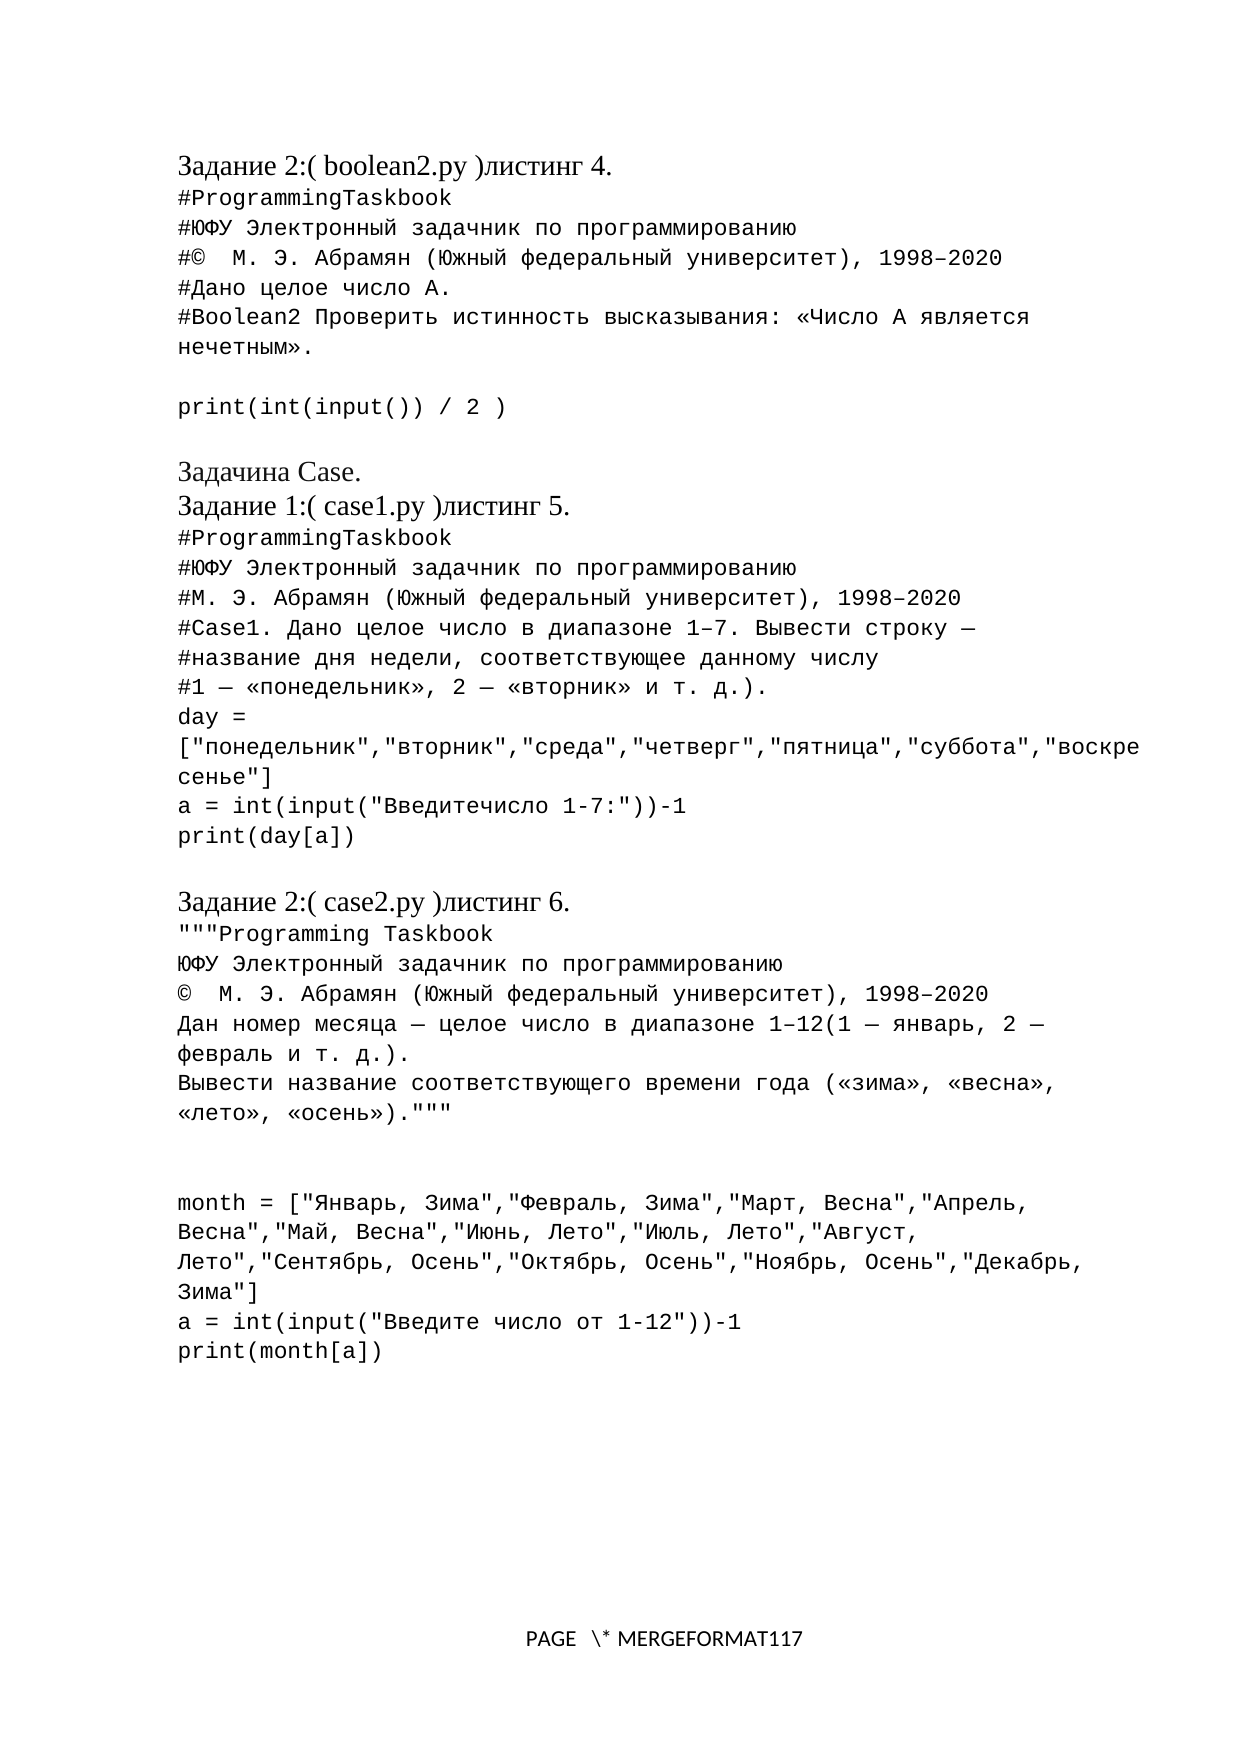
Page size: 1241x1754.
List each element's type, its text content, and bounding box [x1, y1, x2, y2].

text #ЮФУ Электронный задачник по программированию [177, 216, 1152, 242]
text ЮФУ Электронный задачник по программированию [177, 952, 1152, 978]
text day = ["понедельник","вторник","среда","четверг","пятница","суббота","воскресенье"] [177, 705, 1152, 791]
text month = ["Январь, Зима","Февраль, Зима","Март, Весна","Апрель, Весна","Май, Весна","Июнь, Лето","Июль, Лето","Август, Лето","Сентябрь, Осень","Октябрь, Осень","Ноябрь, Осень","Декабрь, Зима"] [177, 1191, 1152, 1306]
text print(int(input()) / 2 ) [177, 395, 1152, 421]
text #М. Э. Абрамян (Южный федеральный университет), 1998–2020 [177, 586, 1152, 612]
text Задание 1:( case1.py )листинг 5. [177, 488, 1152, 522]
text #ProgrammingTaskbook [177, 527, 1152, 553]
text #Case1. Дано целое число в диапазоне 1–7. Вывести строку — [177, 616, 1152, 642]
text #ProgrammingTaskbook [177, 186, 1152, 212]
text #1 — «понедельник», 2 — «вторник» и т. д.). [177, 676, 1152, 702]
text © М. Э. Абрамян (Южный федеральный университет), 1998–2020 [177, 982, 1152, 1008]
text #ЮФУ Электронный задачник по программированию [177, 556, 1152, 582]
text a = int(input("Введите число от 1-12"))-1 [177, 1310, 1152, 1336]
text #Boolean2 Проверить истинность высказывания: «Число A является нечетным». [177, 306, 1152, 361]
text #название дня недели, соответствующее данному числу [177, 646, 1152, 672]
text print(month[a]) [177, 1340, 1152, 1366]
text a = int(input("Введитечисло 1-7:"))-1 [177, 795, 1152, 821]
text #Дано целое число A. [177, 276, 1152, 302]
text Задание 2:( boolean2.py )листинг 4. [177, 148, 1152, 181]
text """Programming Taskbook [177, 923, 1152, 949]
text Дан номер месяца — целое число в диапазоне 1–12(1 — январь, 2 — февраль и т. д.). [177, 1012, 1152, 1068]
text Вывести название соответствующего времени года («зима», «весна», «лето», «осень»).""" [177, 1072, 1152, 1127]
text Задание 2:( case2.py )листинг 6. [177, 884, 1152, 918]
text #© М. Э. Абрамян (Южный федеральный университет), 1998–2020 [177, 246, 1152, 272]
text print(day[a]) [177, 824, 1152, 851]
text Задачина Case. [177, 454, 1152, 488]
